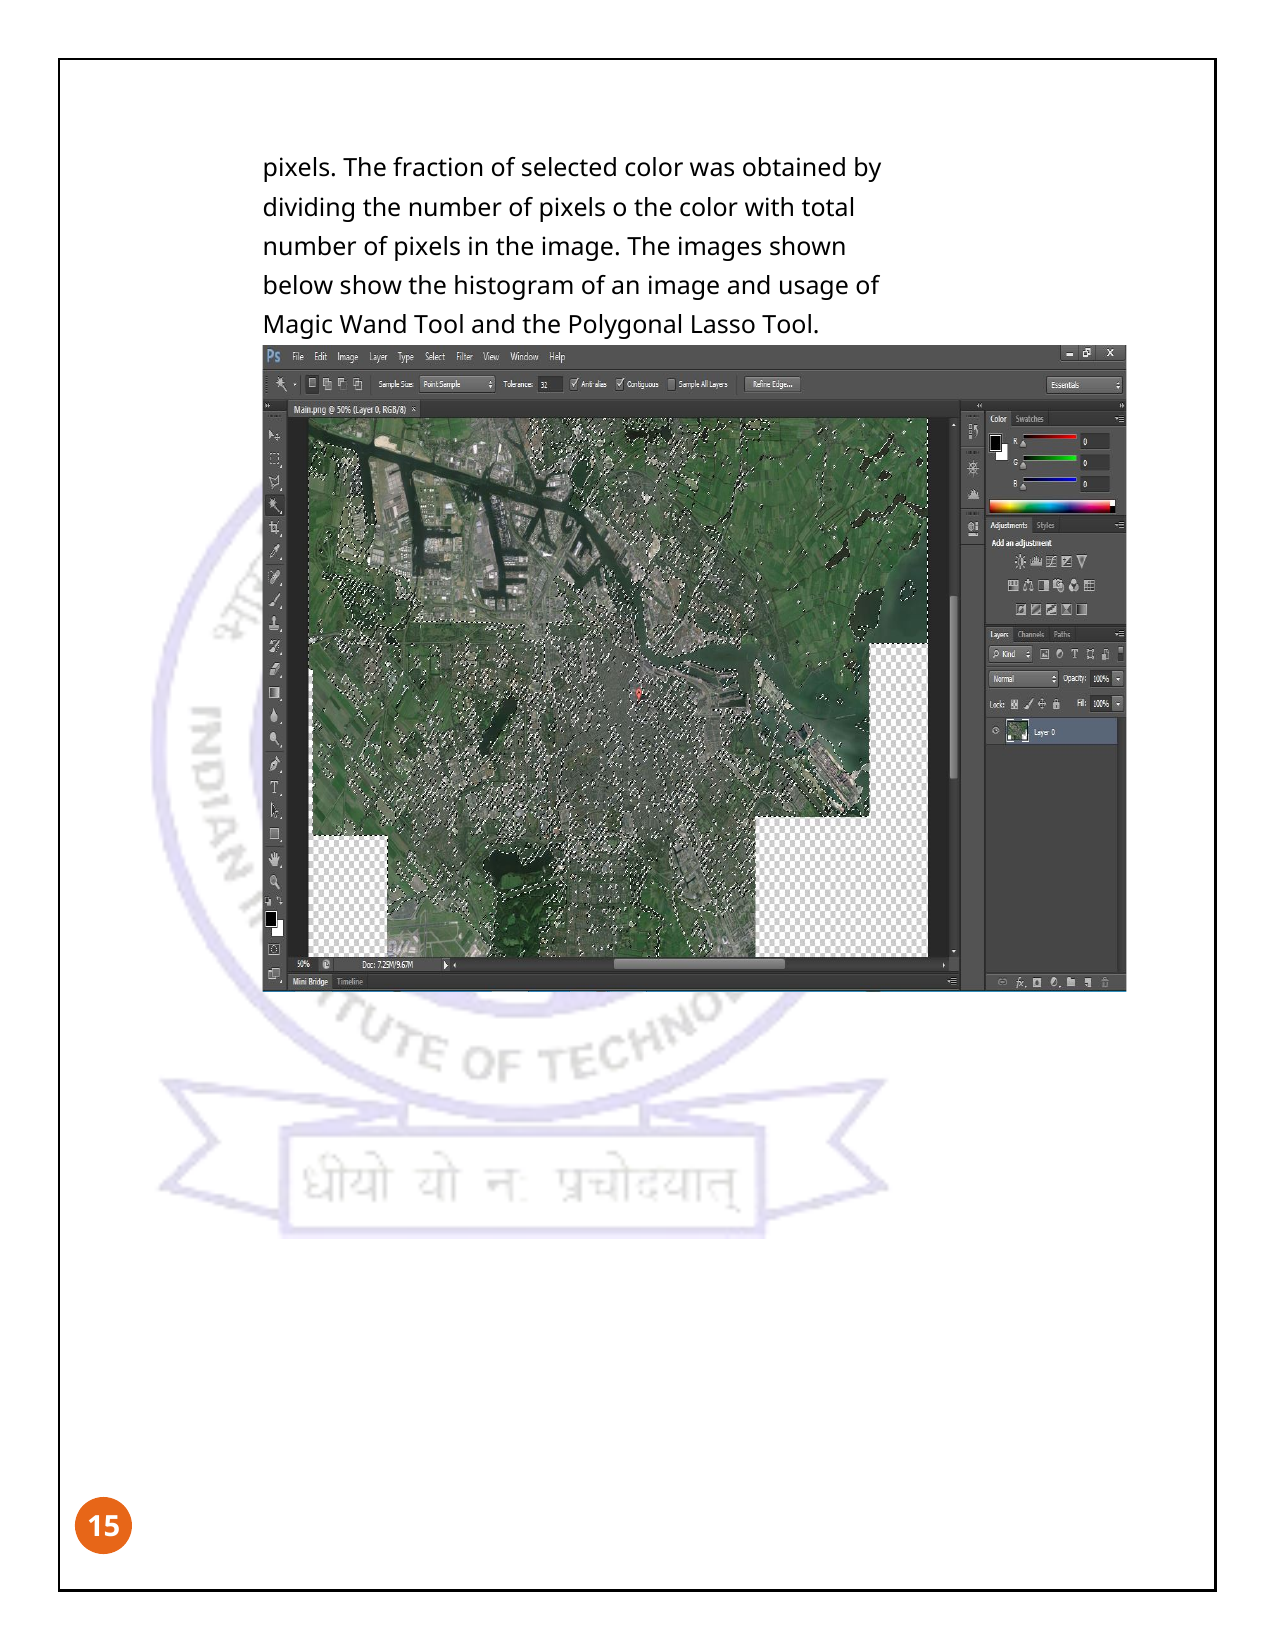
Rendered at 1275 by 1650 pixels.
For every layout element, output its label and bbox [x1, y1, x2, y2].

picture [262, 345, 1127, 992]
list [225, 150, 900, 992]
